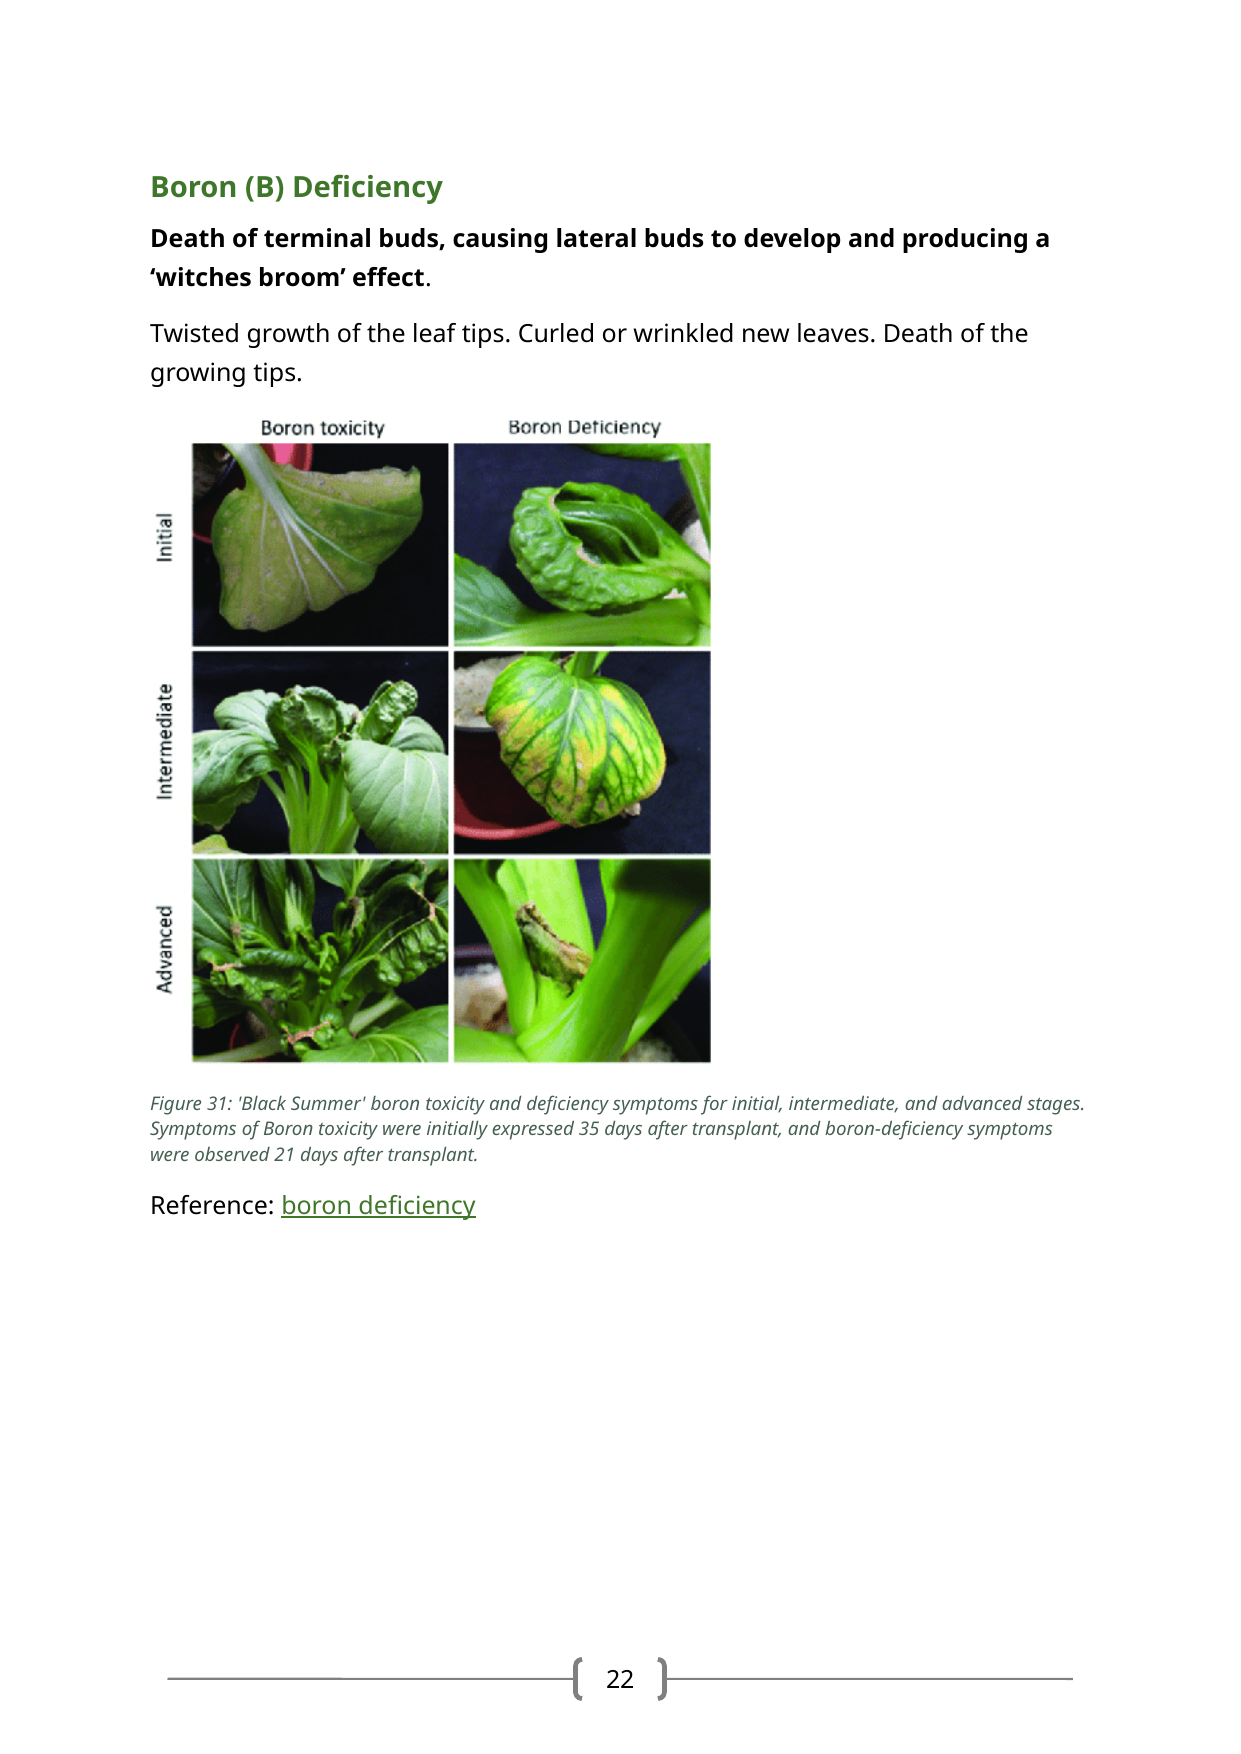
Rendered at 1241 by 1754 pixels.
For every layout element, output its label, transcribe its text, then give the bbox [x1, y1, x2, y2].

text Twisted growth of the leaf tips. Curled or wrinkled new leaves. Death of the growing tips. [150, 316, 1090, 389]
text Reference: boron deficiency [150, 1187, 1090, 1222]
text Death of terminal buds, causing lateral buds to develop and producing a ‘witches broom’ effect. [150, 221, 1090, 294]
text Figure 31: 'Black Summer' boron toxicity and deficiency symptoms for initial, intermediate, and advanced stages. Symptoms of Boron toxicity were initially expressed 35 days after transplant, and boron-deficiency symptoms were observed 21 days after transplant. [150, 1090, 1090, 1167]
picture [150, 410, 719, 1069]
subtitle Boron (B) Deficiency [150, 167, 1090, 206]
